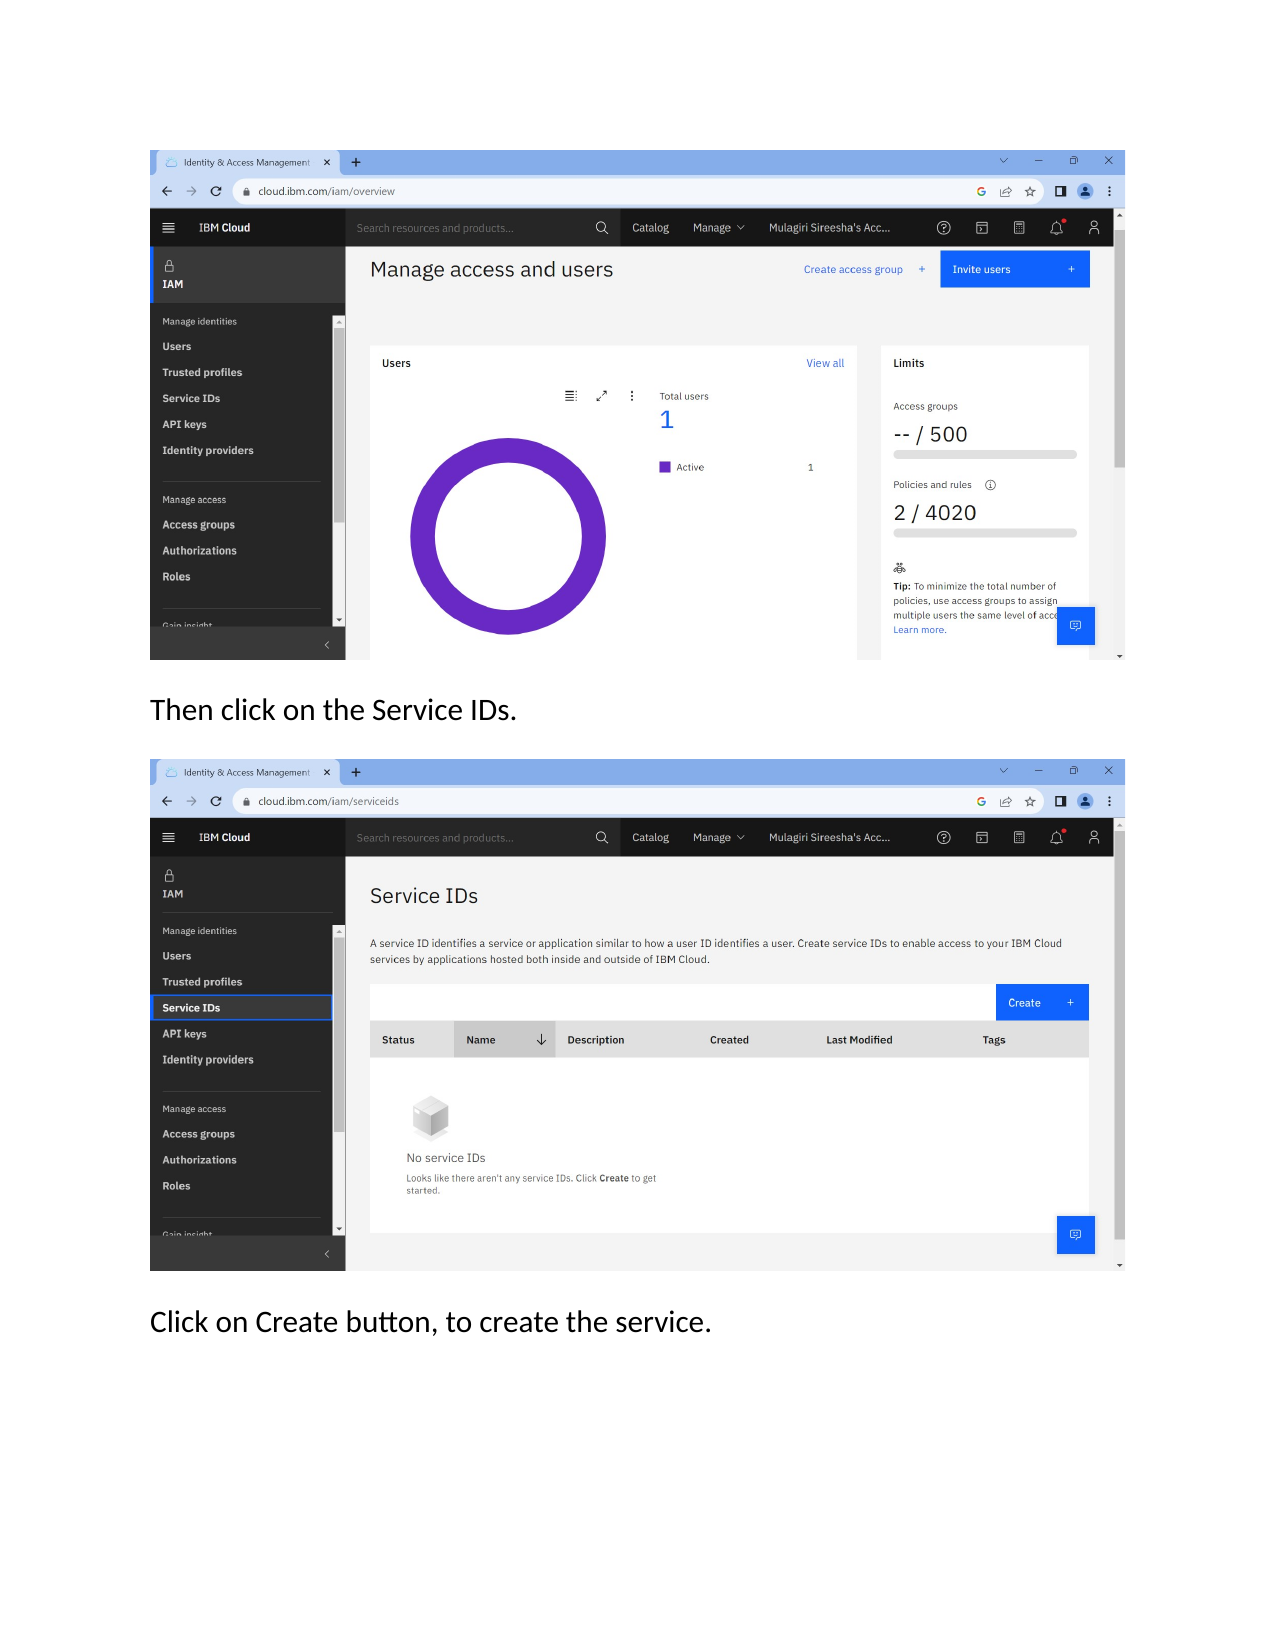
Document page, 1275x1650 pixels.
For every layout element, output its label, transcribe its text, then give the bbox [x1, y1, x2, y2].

picture [150, 759, 1125, 1271]
text Then click on the Service IDs. [150, 690, 1125, 728]
text Click on Create button, to create the service. [150, 1302, 1125, 1340]
picture [150, 150, 1125, 660]
